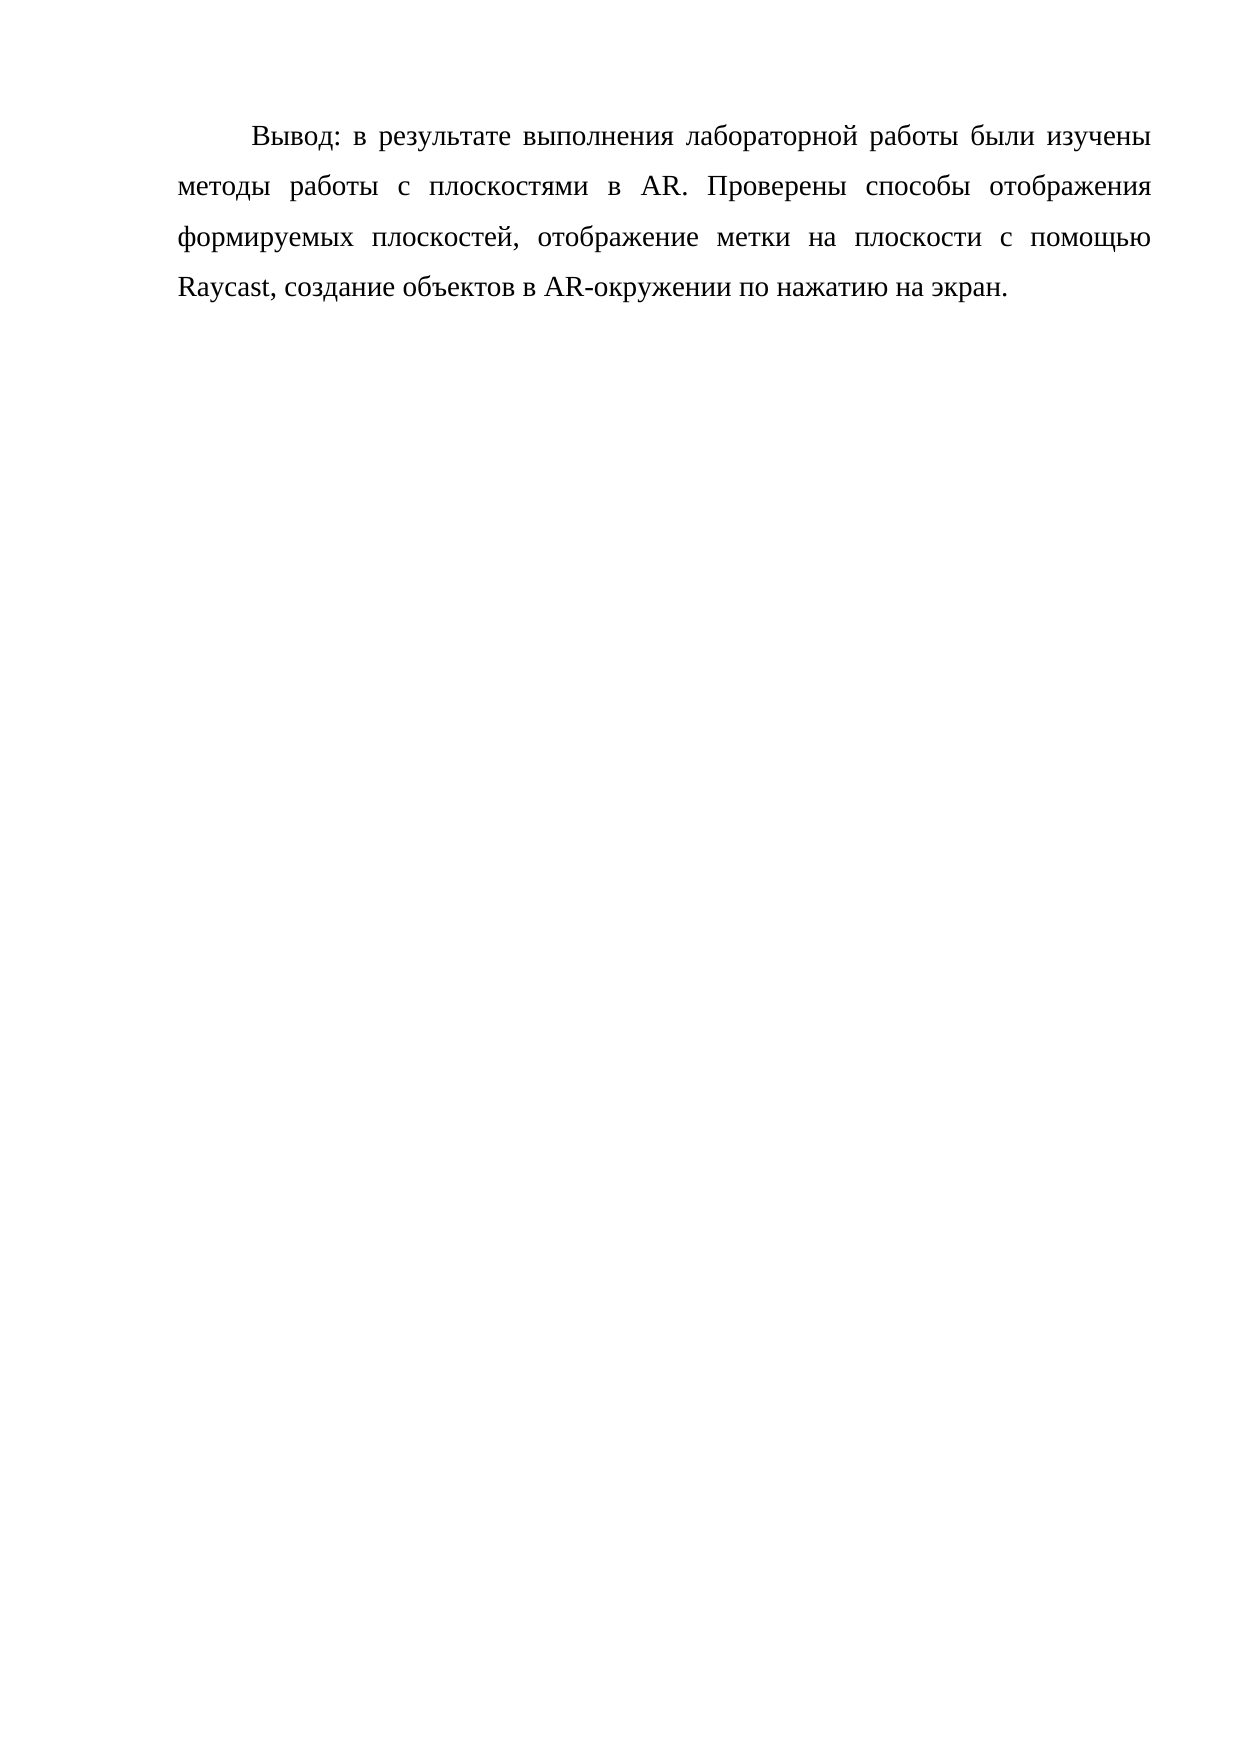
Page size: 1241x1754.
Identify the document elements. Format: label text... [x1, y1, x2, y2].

list Вывод: в результате выполнения лабораторной работы были изучены методы работы с плоскостями в AR. Проверены способы отображения формируемых плоскостей, отображение метки на плоскости с помощью Raycast, создание объектов в AR-окружении по нажатию на экран. [177, 118, 1152, 303]
